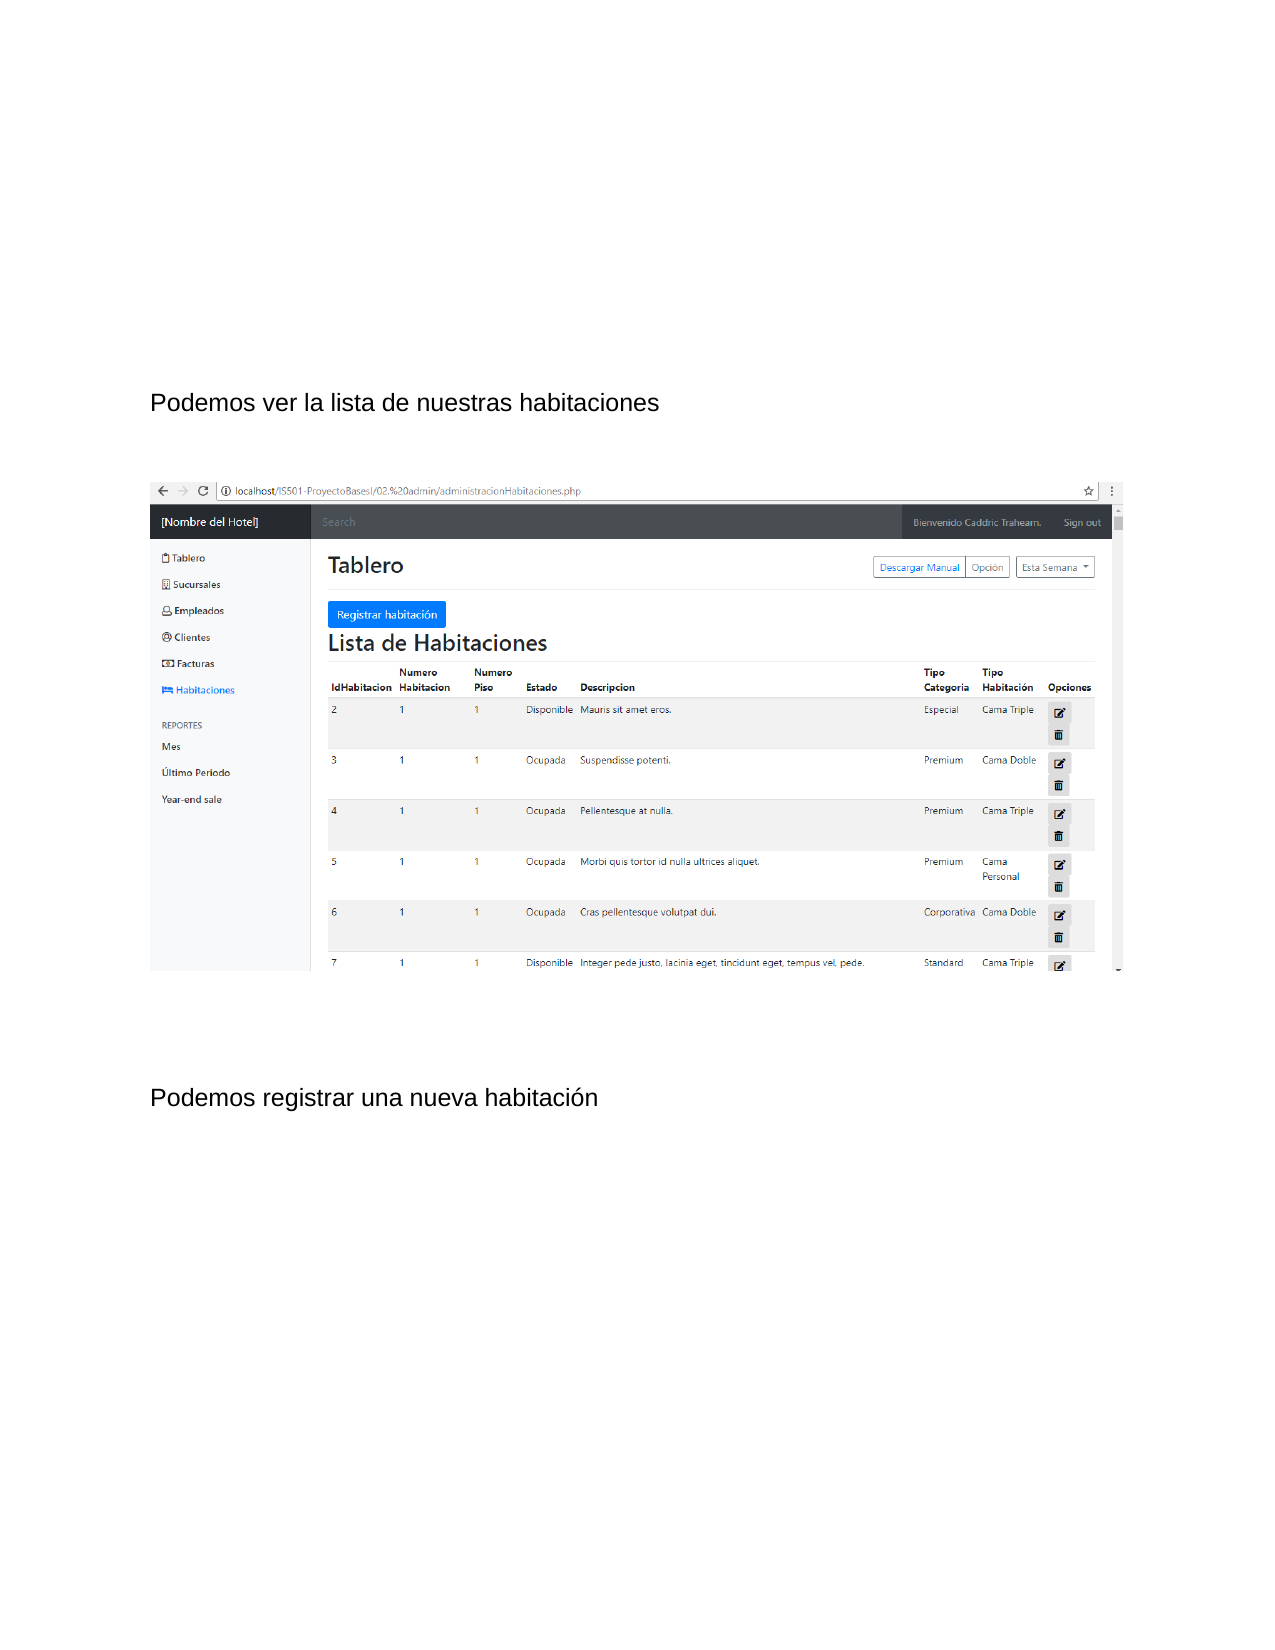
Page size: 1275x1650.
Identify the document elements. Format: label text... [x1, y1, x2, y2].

list Podemos ver la lista de nuestras habitaciones [150, 388, 1125, 416]
picture [150, 482, 1124, 971]
list Podemos registrar una nueva habitación [150, 1083, 1125, 1111]
